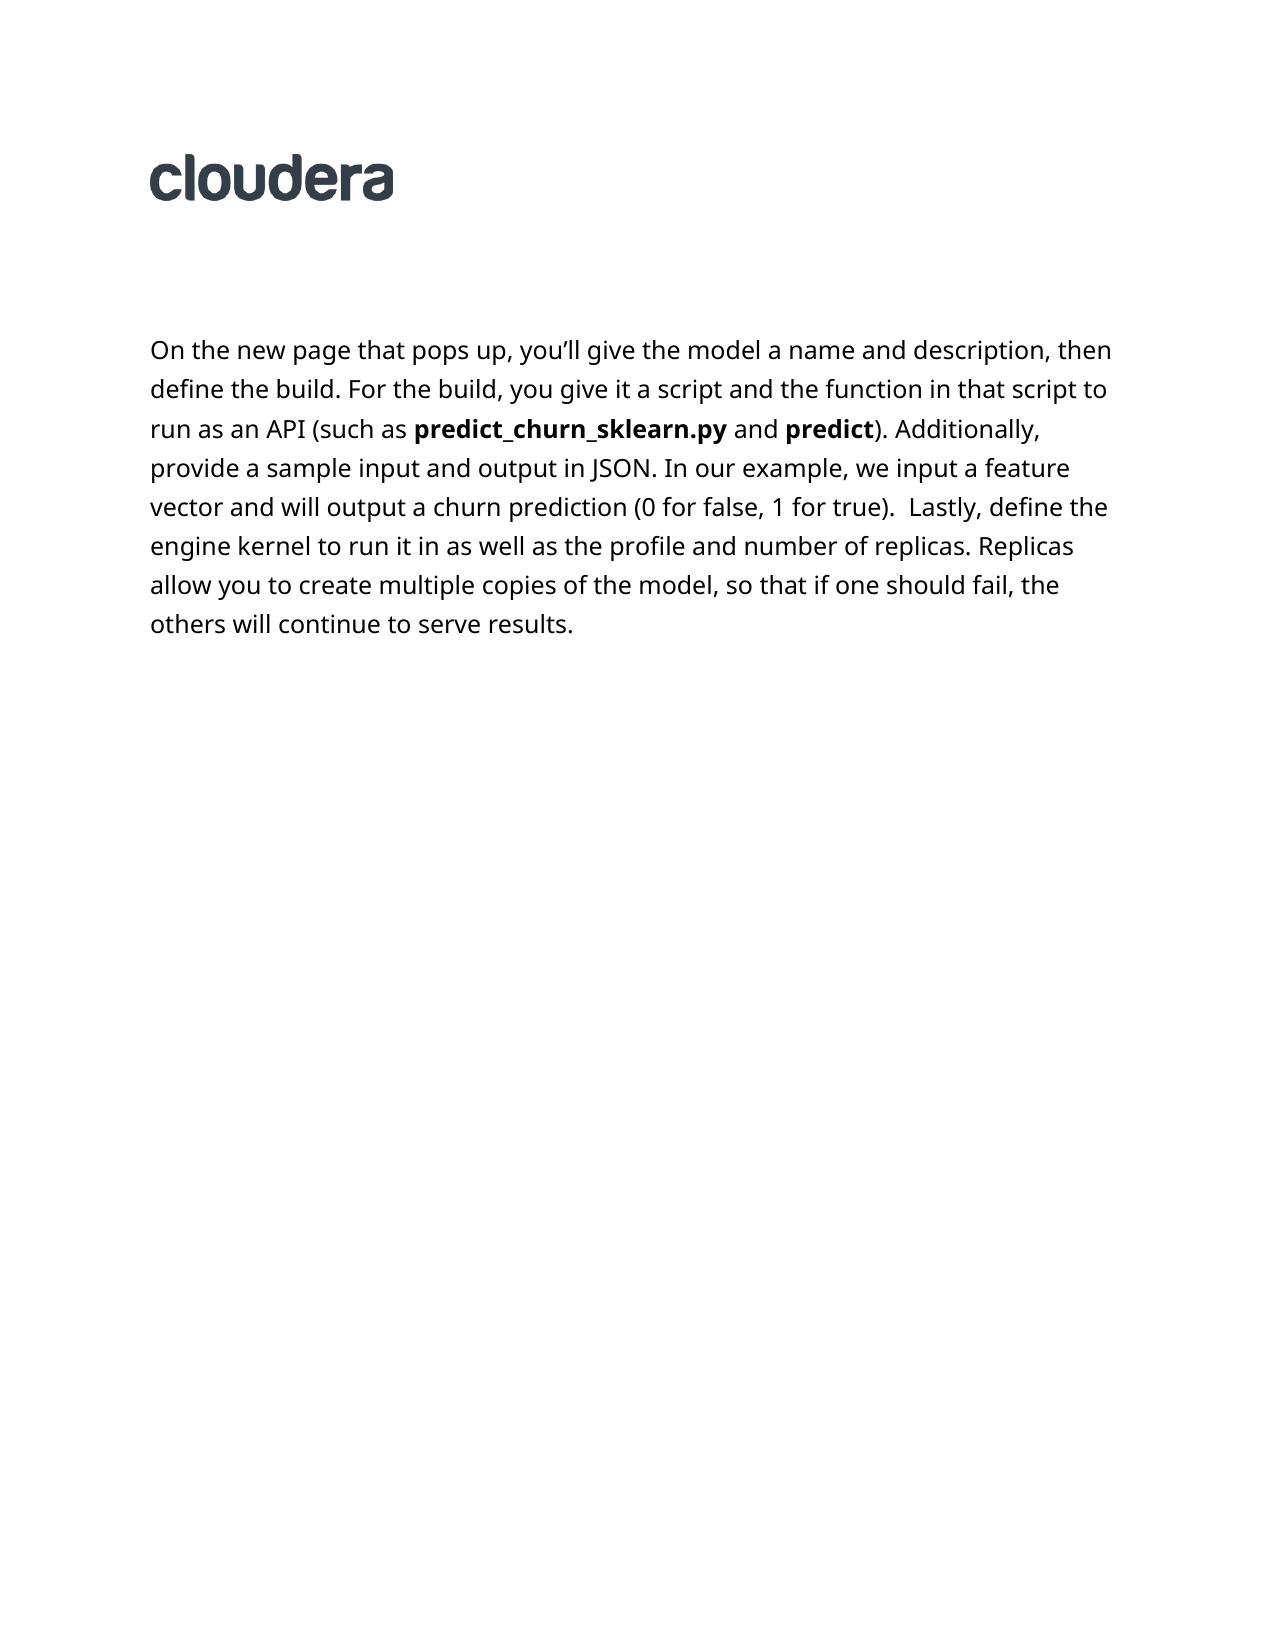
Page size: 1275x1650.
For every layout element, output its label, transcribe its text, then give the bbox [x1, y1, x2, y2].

text On the new page that pops up, you’ll give the model a name and description, then define the build. For the build, you give it a script and the function in that script to run as an API (such as predict_churn_sklearn.py and predict). Additionally, provide a sample input and output in JSON. In our example, we input a feature vector and will output a churn prediction (0 for false, 1 for true). Lastly, define the engine kernel to run it in as well as the profile and number of replicas. Replicas allow you to create multiple copies of the model, so that if one should fail, the others will continue to serve results. [150, 150, 1125, 641]
picture [147, 0, 766, 328]
